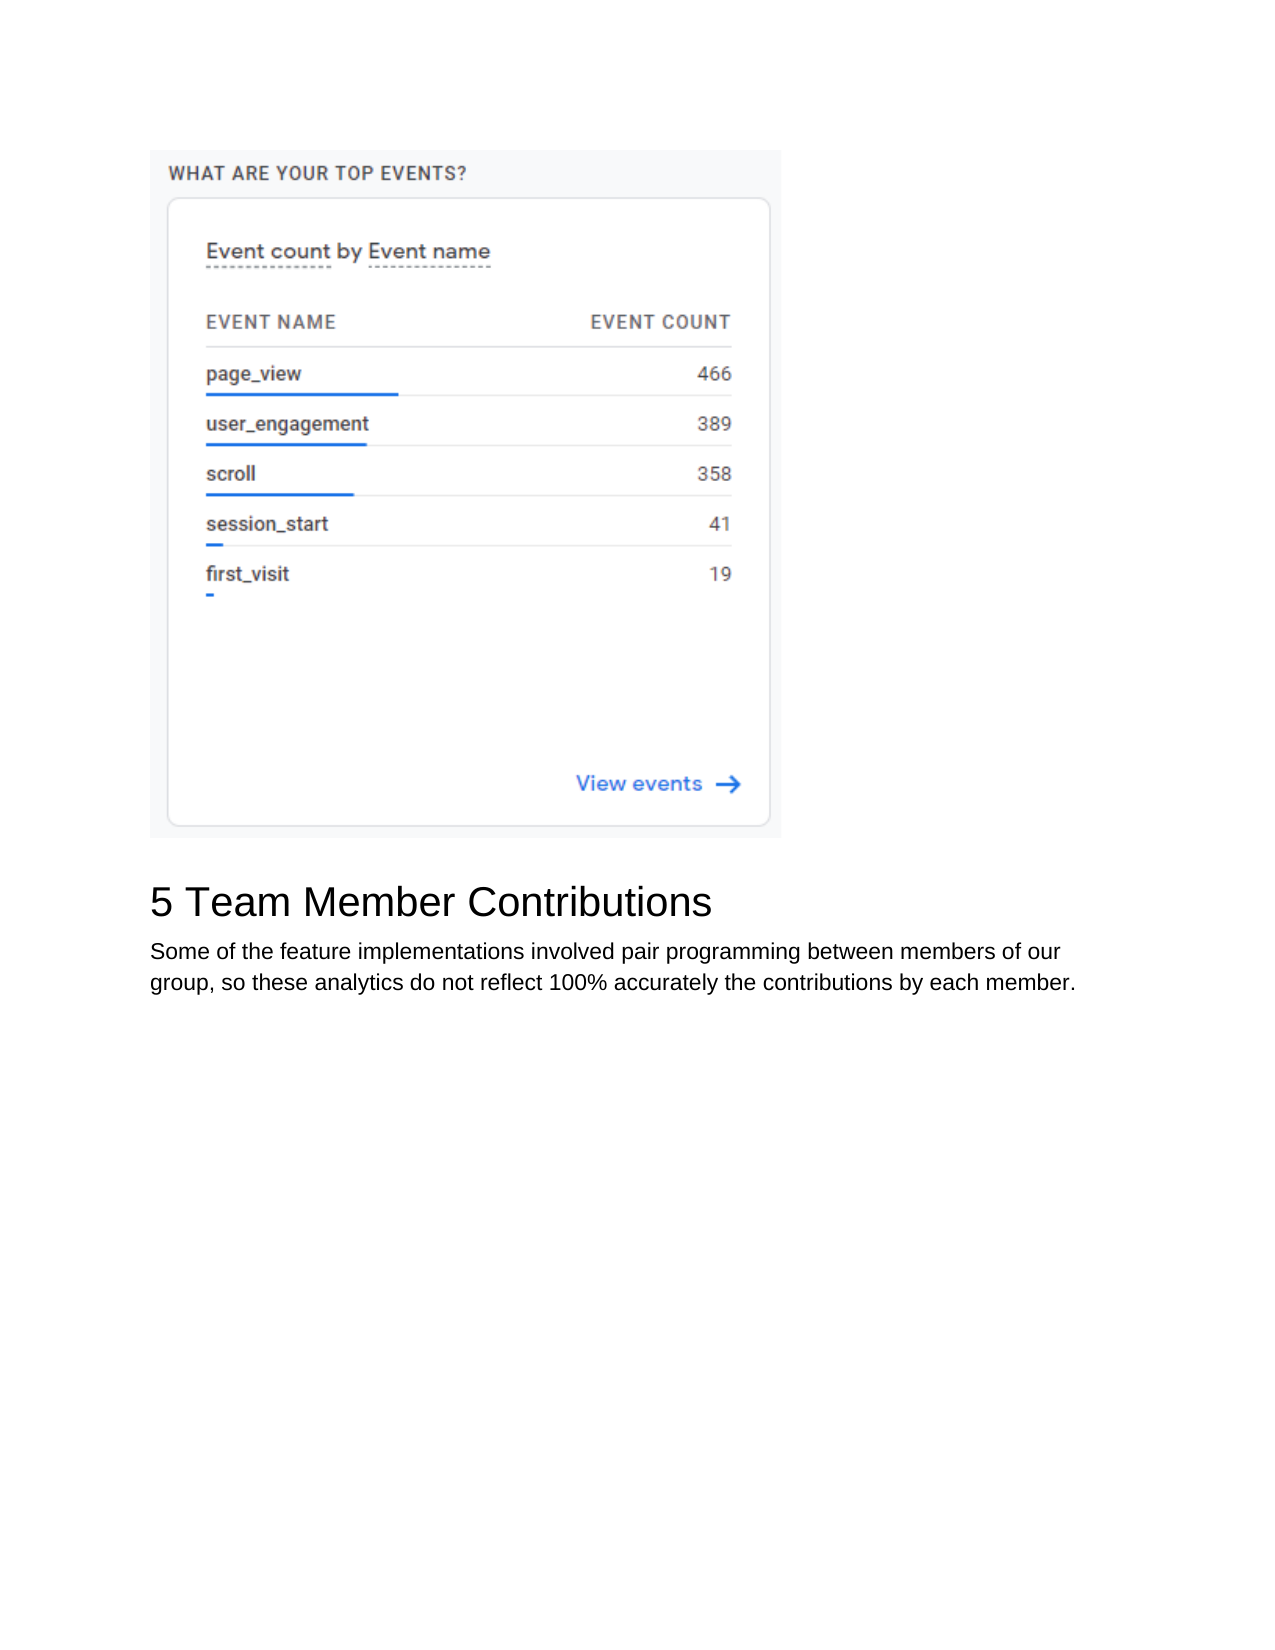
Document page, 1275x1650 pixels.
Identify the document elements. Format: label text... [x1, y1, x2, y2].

subtitle 5 Team Member Contributions [150, 878, 1125, 926]
picture [150, 150, 782, 838]
text Some of the feature implementations involved pair programming between members of our group, so these analytics do not reflect 100% accurately the contributions by each member. [150, 938, 1125, 995]
